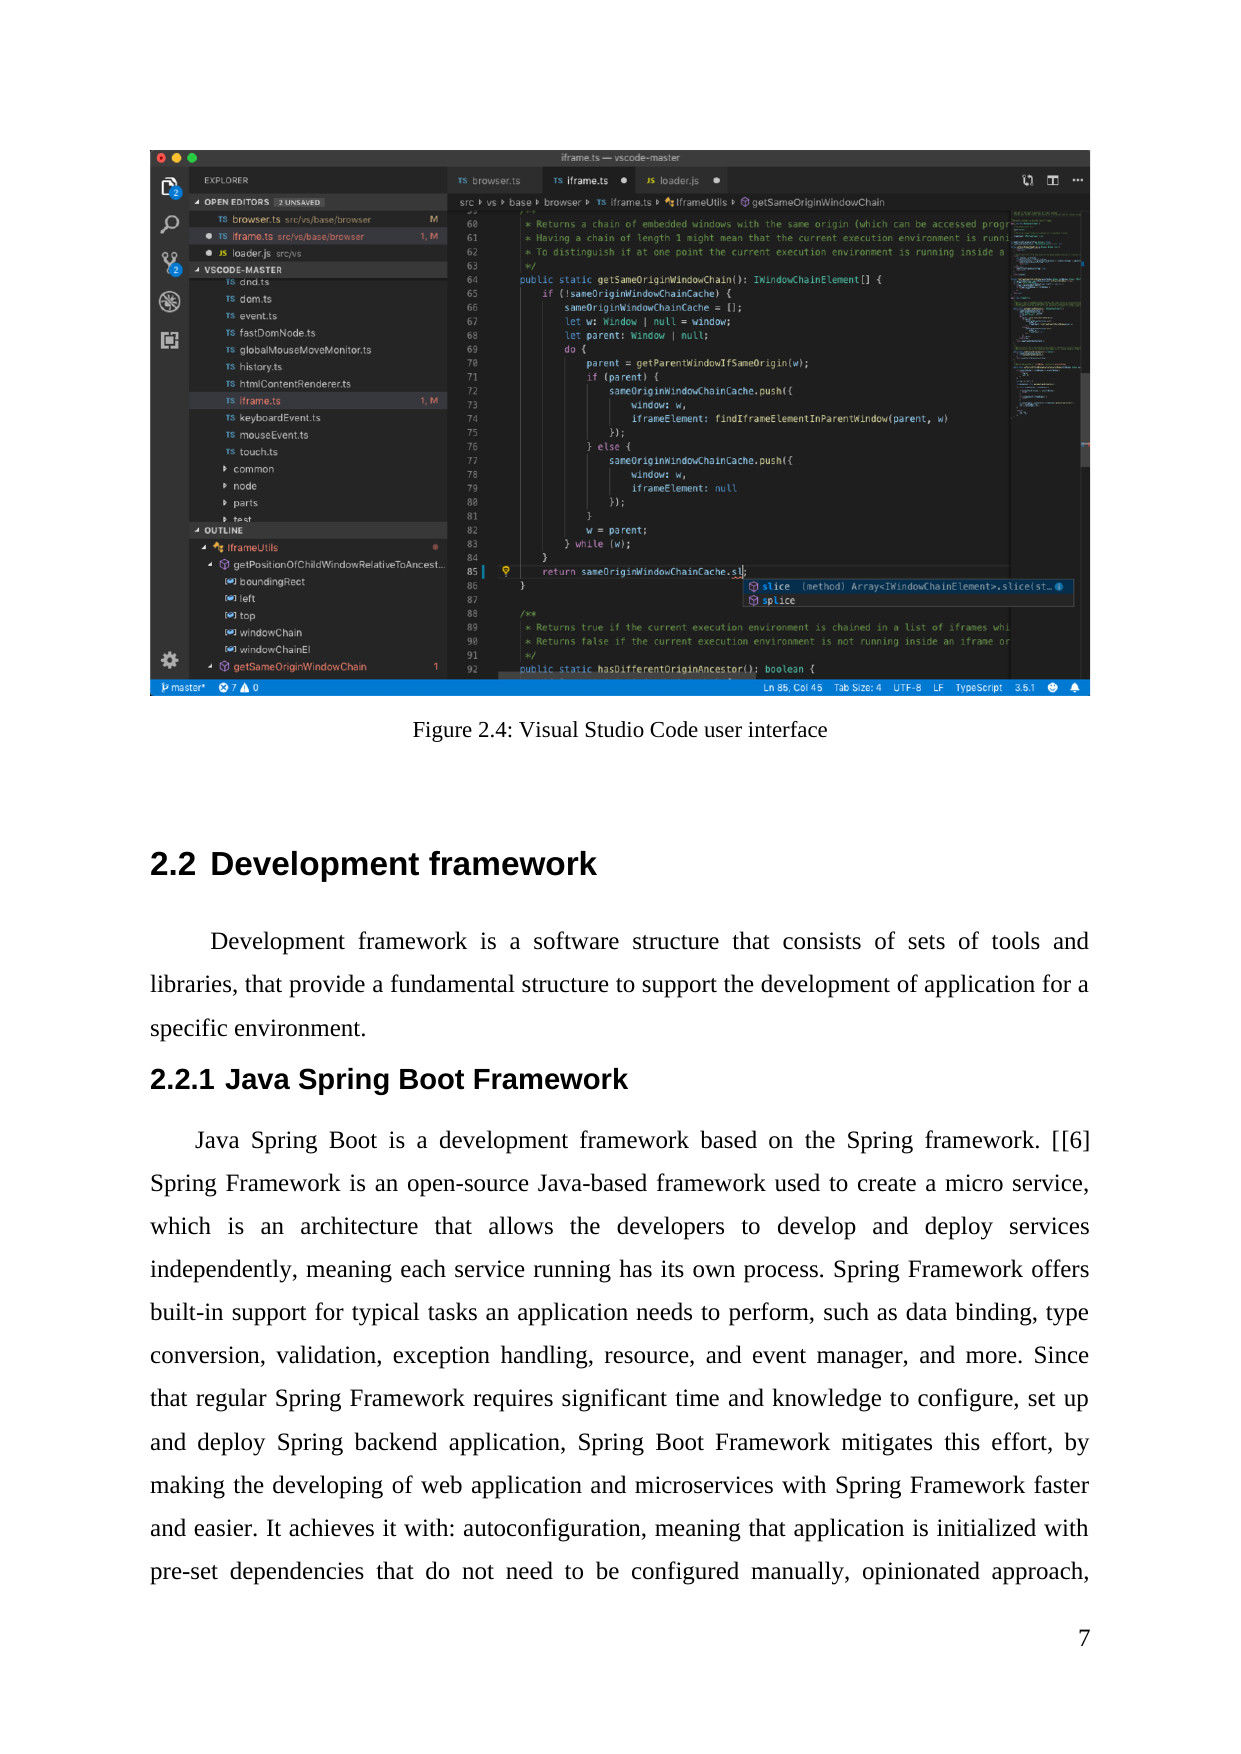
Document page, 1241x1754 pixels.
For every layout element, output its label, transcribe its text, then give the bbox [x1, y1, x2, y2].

subtitle Development framework [150, 844, 1090, 882]
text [150, 1125, 1090, 1585]
subtitle Java Spring Boot Framework [150, 1062, 1090, 1096]
text Development framework is a software structure that consists of sets of tools and libraries, that provide a fundamental structure to support the development of application for a specific environment. [150, 926, 1090, 1041]
picture [150, 150, 1091, 696]
